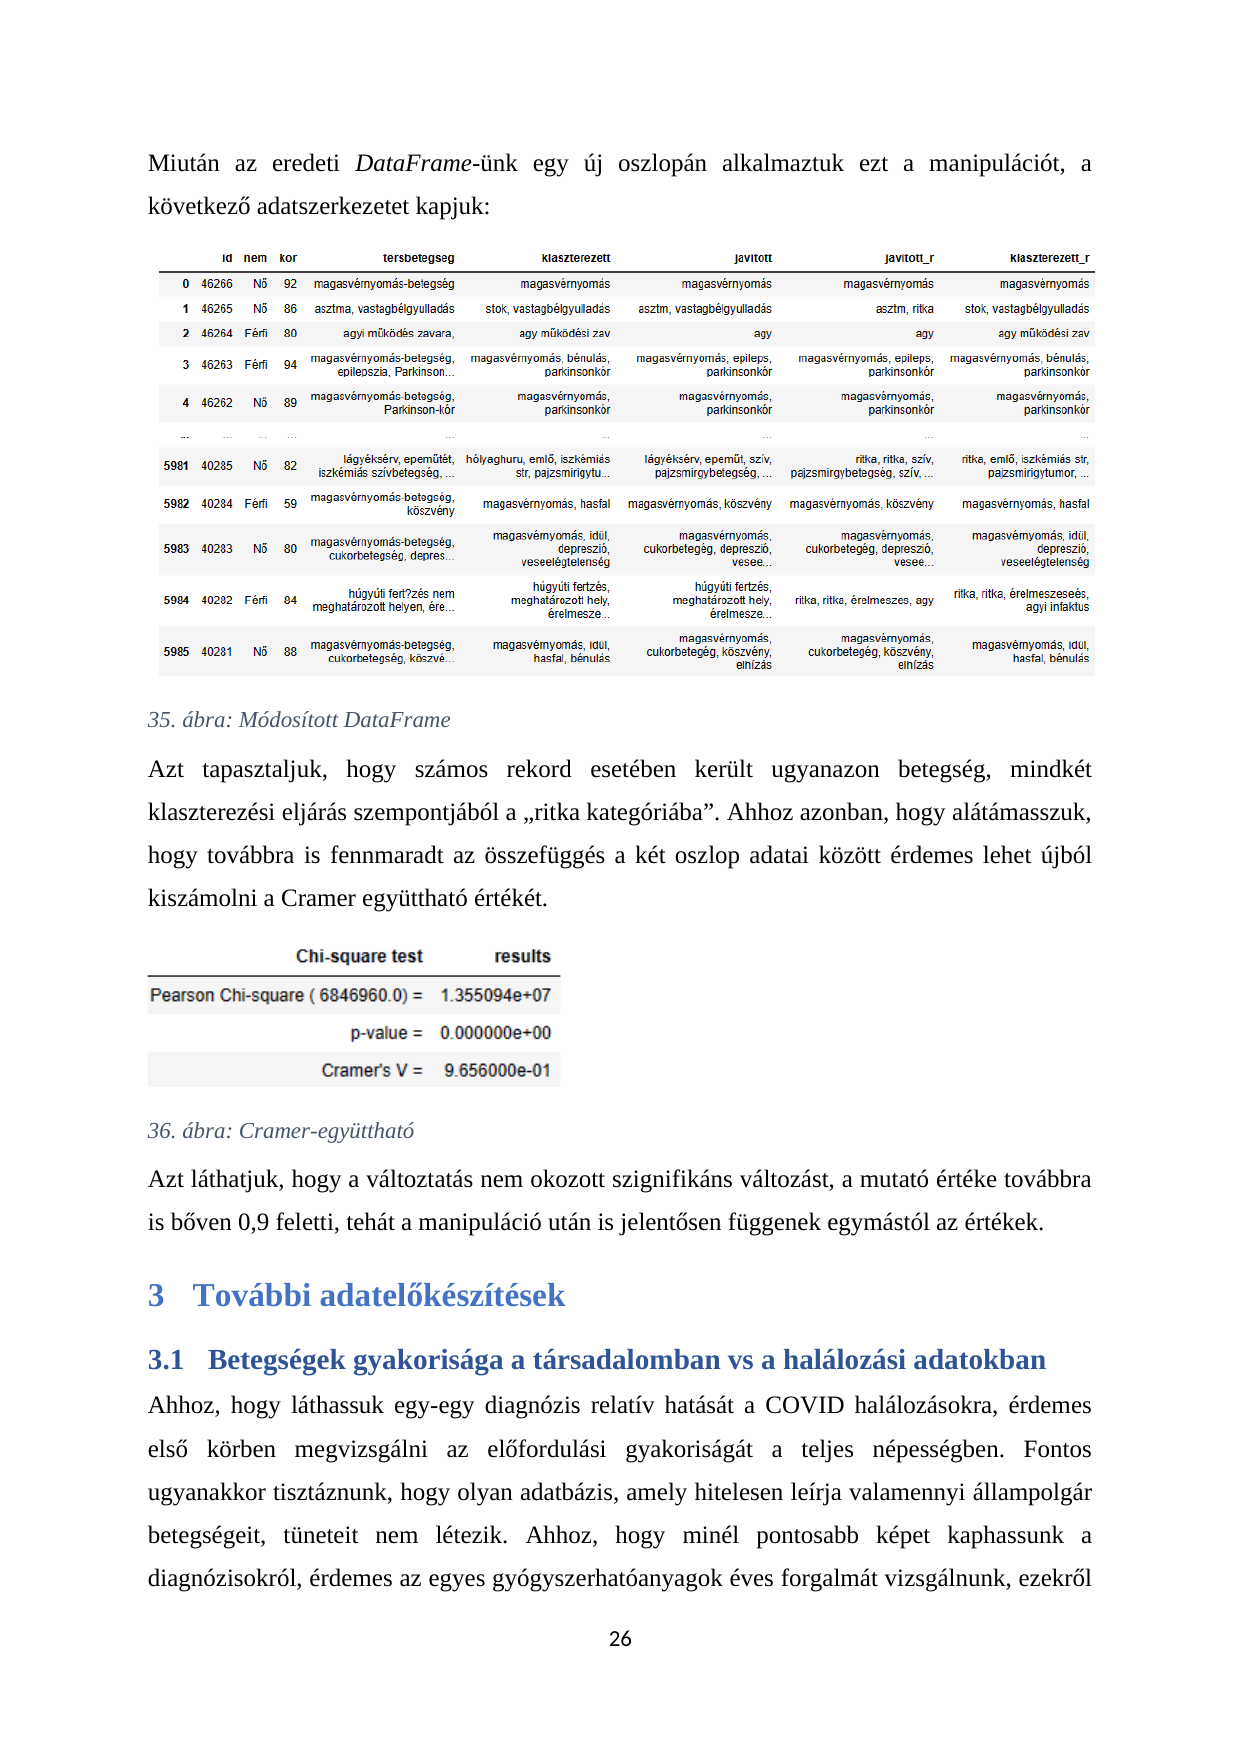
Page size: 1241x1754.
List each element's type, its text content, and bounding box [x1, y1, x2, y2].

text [148, 148, 1093, 219]
text 35. ábra: Módosított DataFrame [148, 706, 1093, 733]
subtitle További adatelőkészítések [148, 1276, 1093, 1314]
text 36. ábra: Cramer-együttható [148, 1117, 1093, 1143]
picture [147, 942, 579, 1087]
text Azt láthatjuk, hogy a változtatás nem okozott szignifikáns változást, a mutató értéke továbbra is bőven 0,9 feletti, tehát a manipuláció után is jelentősen függenek egymástól az értékek. [148, 1164, 1093, 1236]
subtitle Betegségek gyakorisága a társadalomban vs a halálozási adatokban [148, 1342, 1093, 1376]
picture [147, 250, 1110, 676]
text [148, 1391, 1093, 1592]
text Azt tapasztaljuk, hogy számos rekord esetében került ugyanazon betegség, mindkét klaszterezési eljárás szempontjából a „ritka kategóriába”. Ahhoz azonban, hogy alátámasszuk, hogy továbbra is fennmaradt az összefüggés a két oszlop adatai között érdemes lehet újból kiszámolni a Cramer együttható értékét. [148, 754, 1093, 912]
